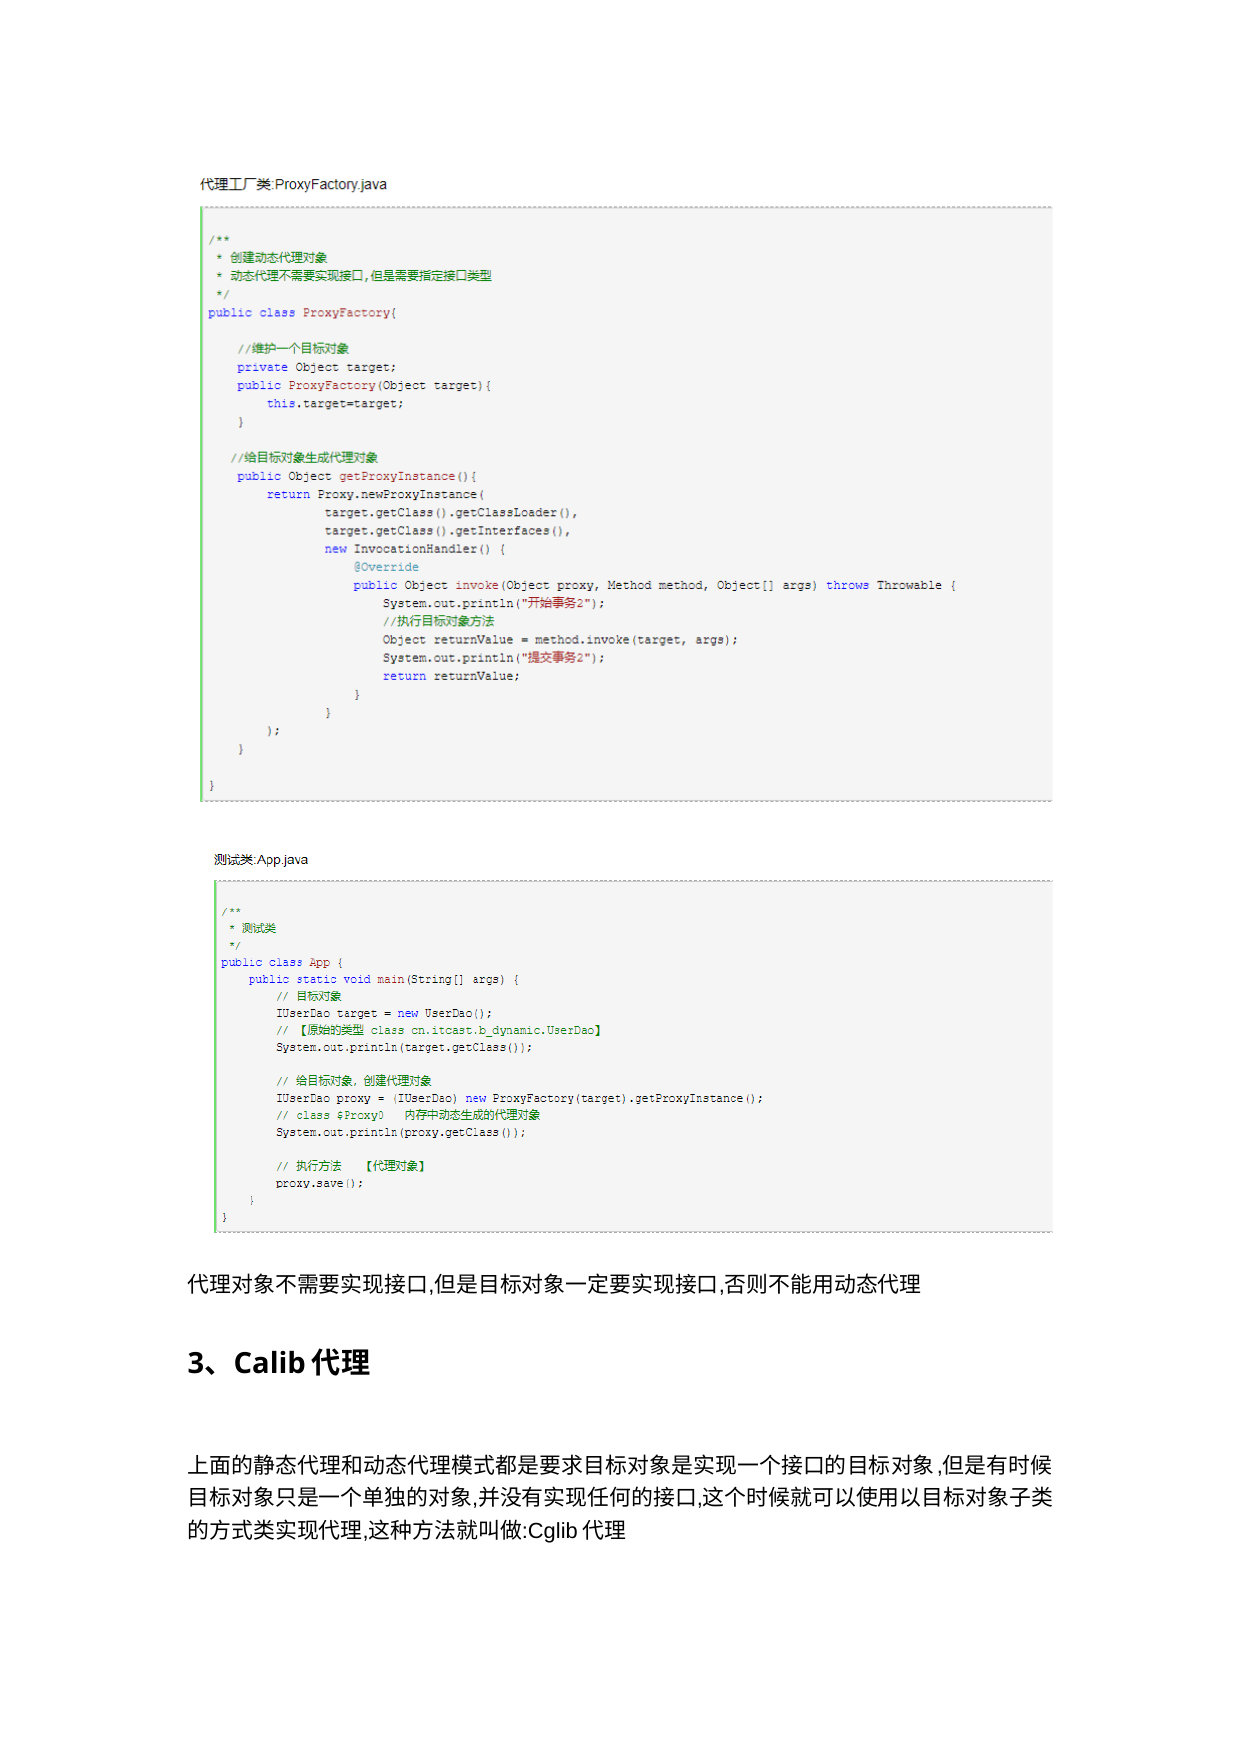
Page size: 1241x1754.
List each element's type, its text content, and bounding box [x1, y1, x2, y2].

picture [187, 844, 1053, 1237]
text 代理对象不需要实现接口,但是目标对象一定要实现接口,否则不能用动态代理 [187, 1267, 1053, 1299]
picture [187, 166, 1053, 807]
subtitle 3、Calib代理 [187, 1329, 1053, 1394]
text 上面的静态代理和动态代理模式都是要求目标对象是实现一个接口的目标对象,但是有时候目标对象只是一个单独的对象,并没有实现任何的接口,这个时候就可以使用以目标对象子类的方式类实现代理,这种方法就叫做:Cglib代理 [187, 1447, 1053, 1545]
